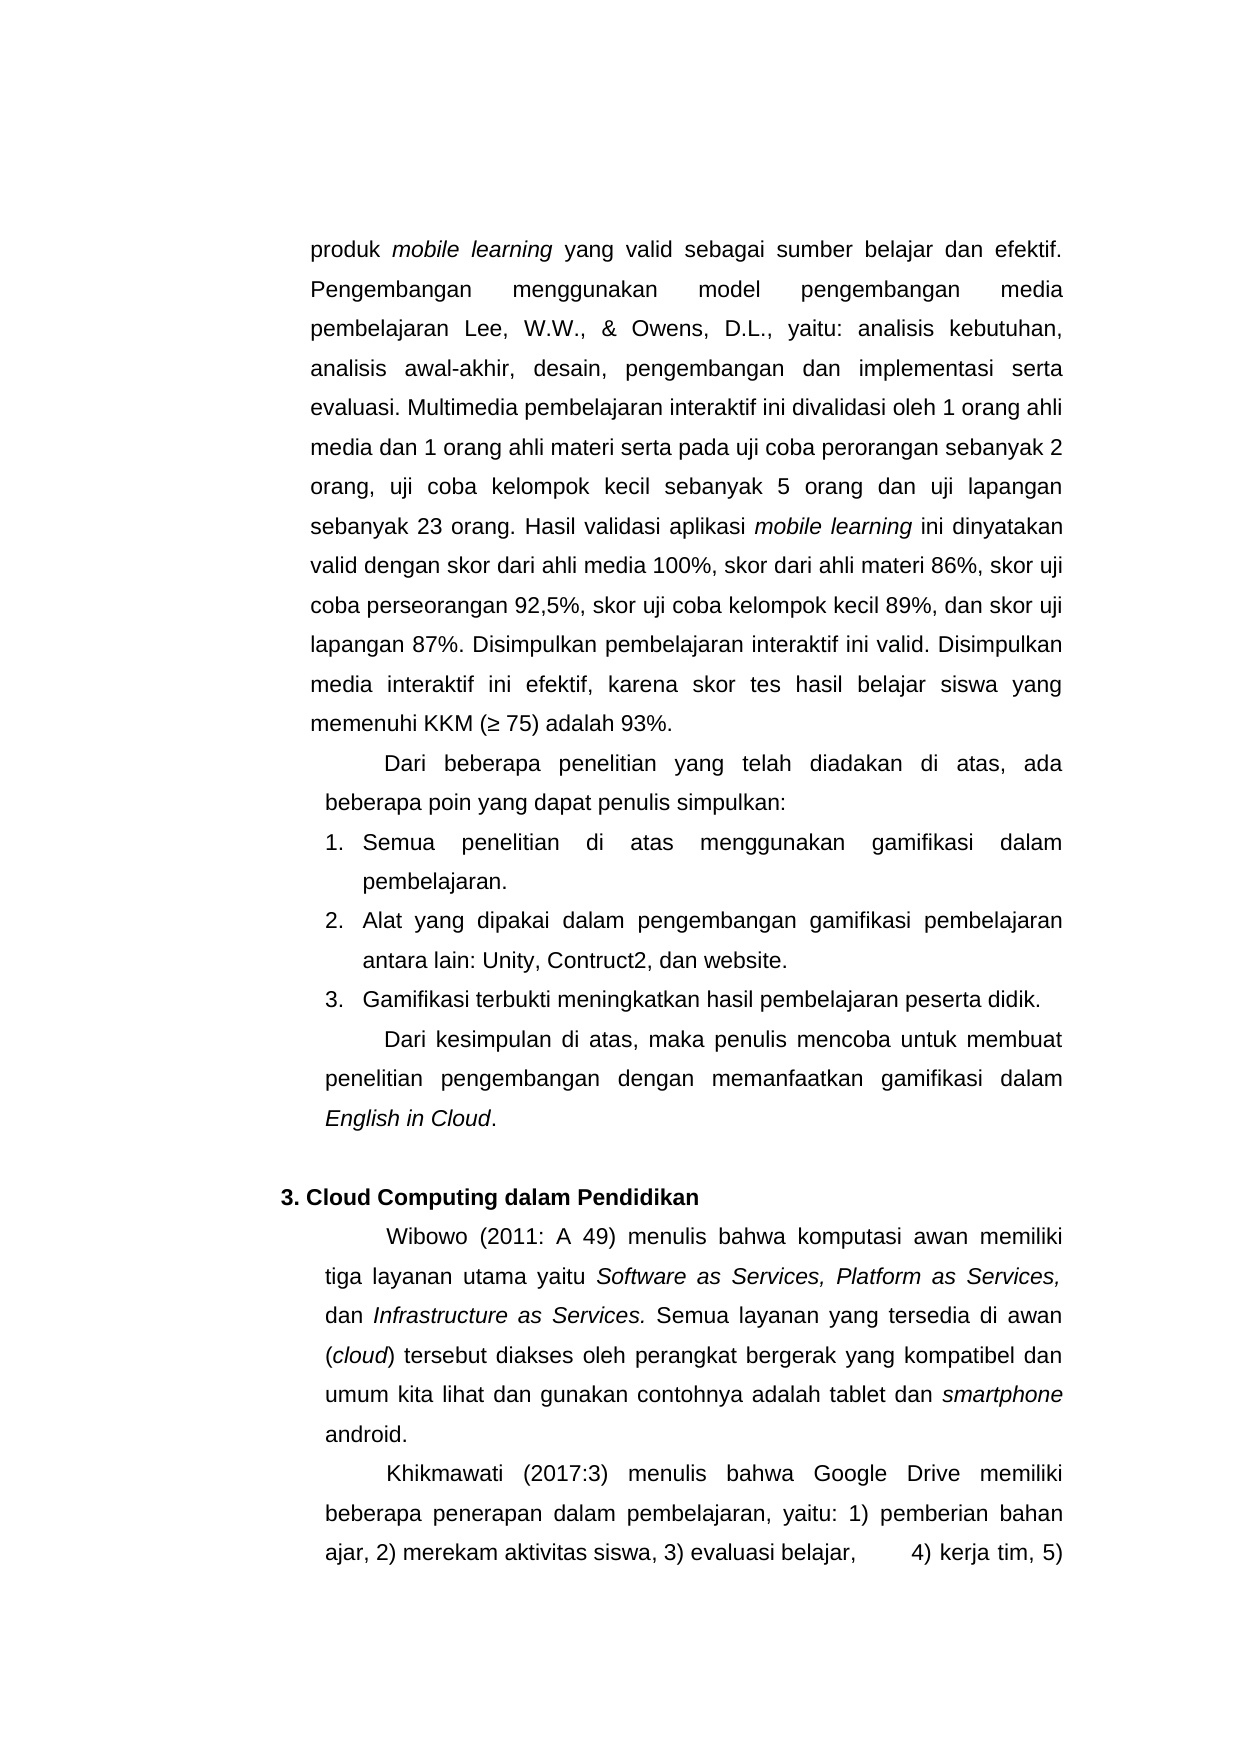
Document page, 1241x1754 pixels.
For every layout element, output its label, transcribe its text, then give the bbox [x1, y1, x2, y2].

list Wibowo (2011: A 49) menulis bahwa komputasi awan memiliki tiga layanan utama yaitu Software as Services, Platform as Services, dan Infrastructure as Services. Semua layanan yang tersedia di awan (cloud) tersebut diakses oleh perangkat bergerak yang kompatibel dan umum kita lihat dan gunakan contohnya adalah tablet dan smartphone android. [325, 1223, 1063, 1447]
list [325, 1460, 1063, 1565]
list Alat yang dipakai dalam pengembangan gamifikasi pembelajaran antara lain: Unity, Contruct2, dan website. [325, 907, 1063, 973]
list Gamifikasi terbukti meningkatkan hasil pembelajaran peserta didik. [325, 986, 1063, 1013]
list Semua penelitian di atas menggunakan gamifikasi dalam pembelajaran. [325, 828, 1063, 894]
list Dari beberapa penelitian yang telah diadakan di atas, ada beberapa poin yang dapat penulis simpulkan: [325, 749, 1063, 815]
list 3. Cloud Computing dalam Pendidikan [281, 1184, 1063, 1210]
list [310, 236, 1063, 736]
list Dari kesimpulan di atas, maka penulis mencoba untuk membuat penelitian pengembangan dengan memanfaatkan gamifikasi dalam English in Cloud. [325, 1026, 1063, 1131]
